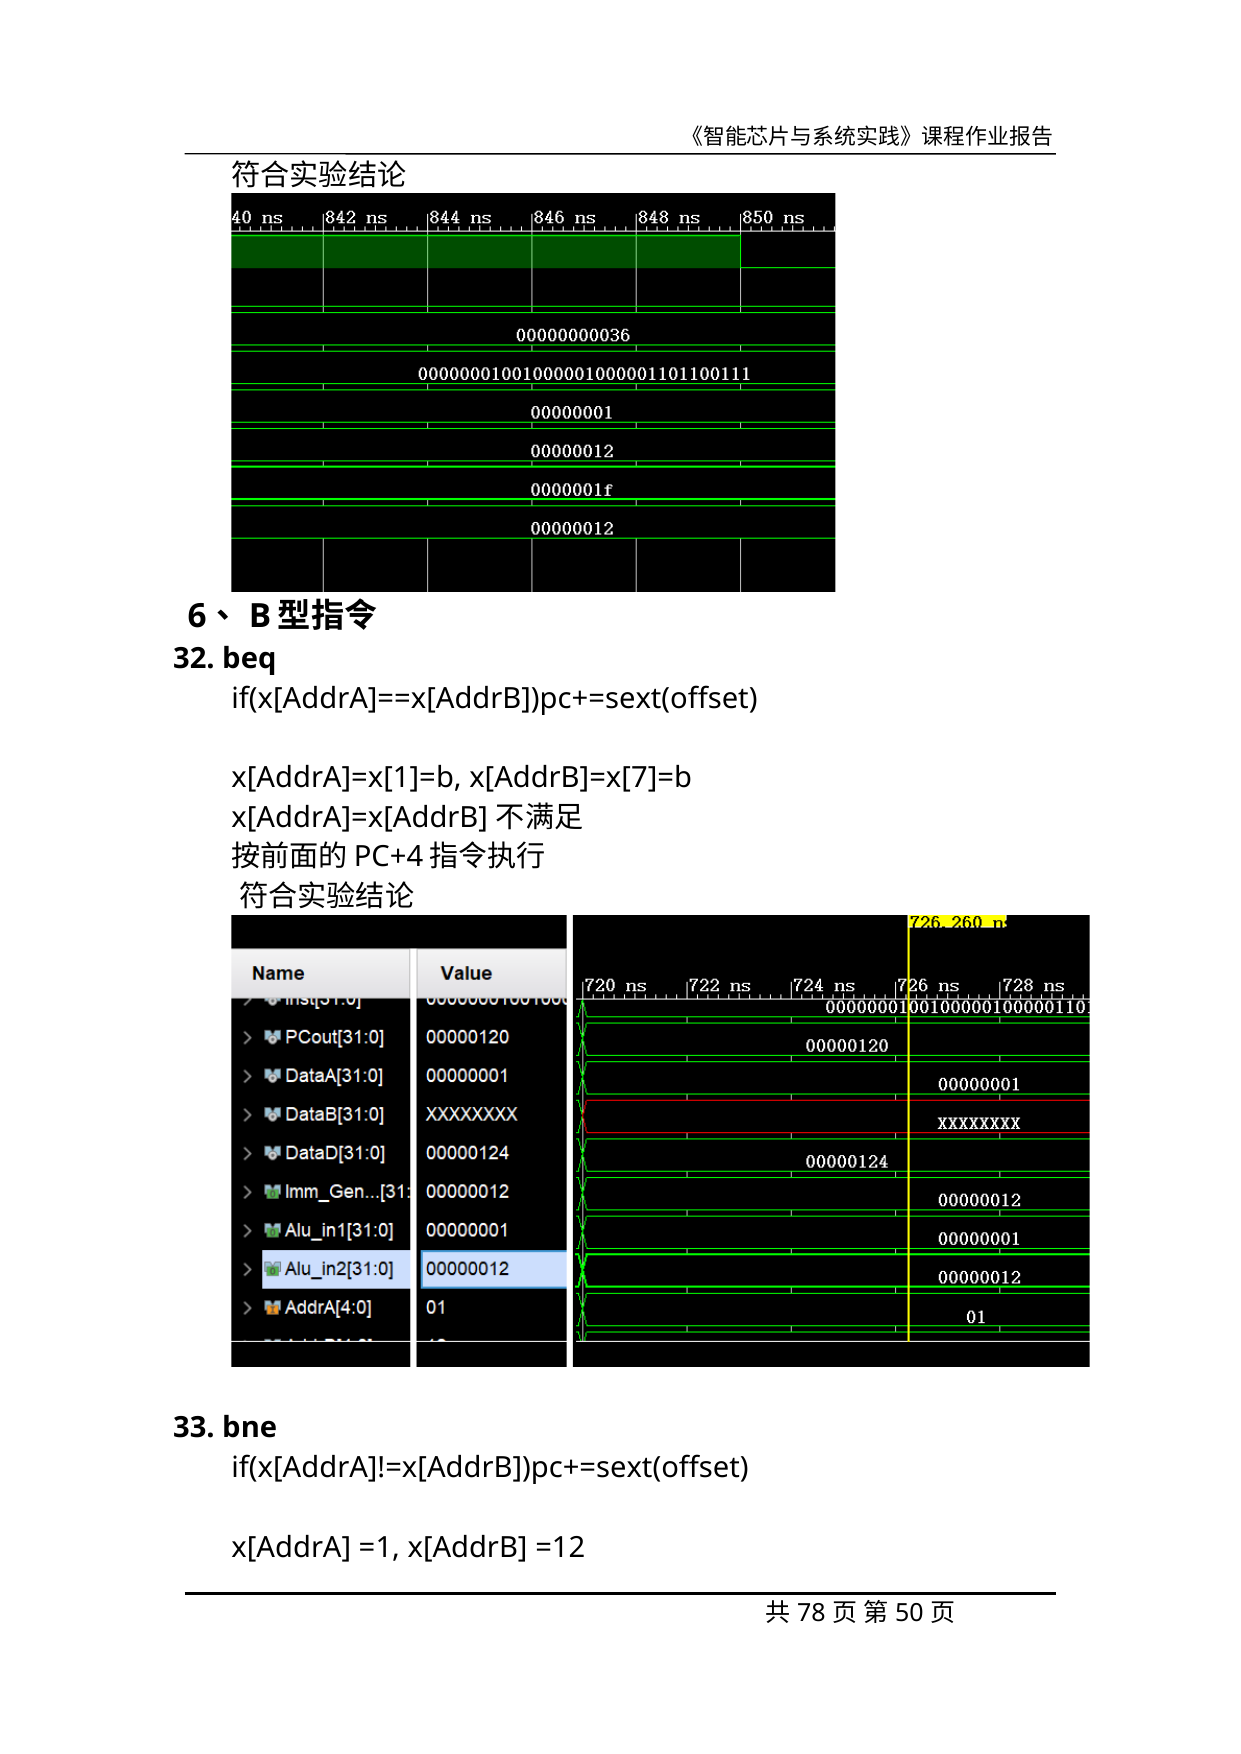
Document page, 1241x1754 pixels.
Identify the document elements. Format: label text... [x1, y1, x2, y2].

text 符合实验结论 [173, 875, 1098, 915]
picture [231, 193, 836, 592]
text 33. bne [173, 1407, 1098, 1446]
text if(x[AddrA]==x[AddrB])pc+=sext(offset) [173, 677, 1098, 717]
text 32. beq [173, 637, 1098, 677]
picture [231, 915, 1090, 1367]
subtitle 6、 B型指令 [187, 592, 1098, 637]
text x[AddrA] =1, x[AddrB] =12 [173, 1526, 1098, 1566]
text 符合实验结论 [173, 154, 1098, 194]
text x[AddrA]=x[AddrB] 不满足 [173, 796, 1098, 836]
text 按前面的PC+4指令执行 [173, 836, 1098, 875]
text if(x[AddrA]!=x[AddrB])pc+=sext(offset) [173, 1446, 1098, 1486]
text x[AddrA]=x[1]=b, x[AddrB]=x[7]=b [173, 756, 1098, 796]
